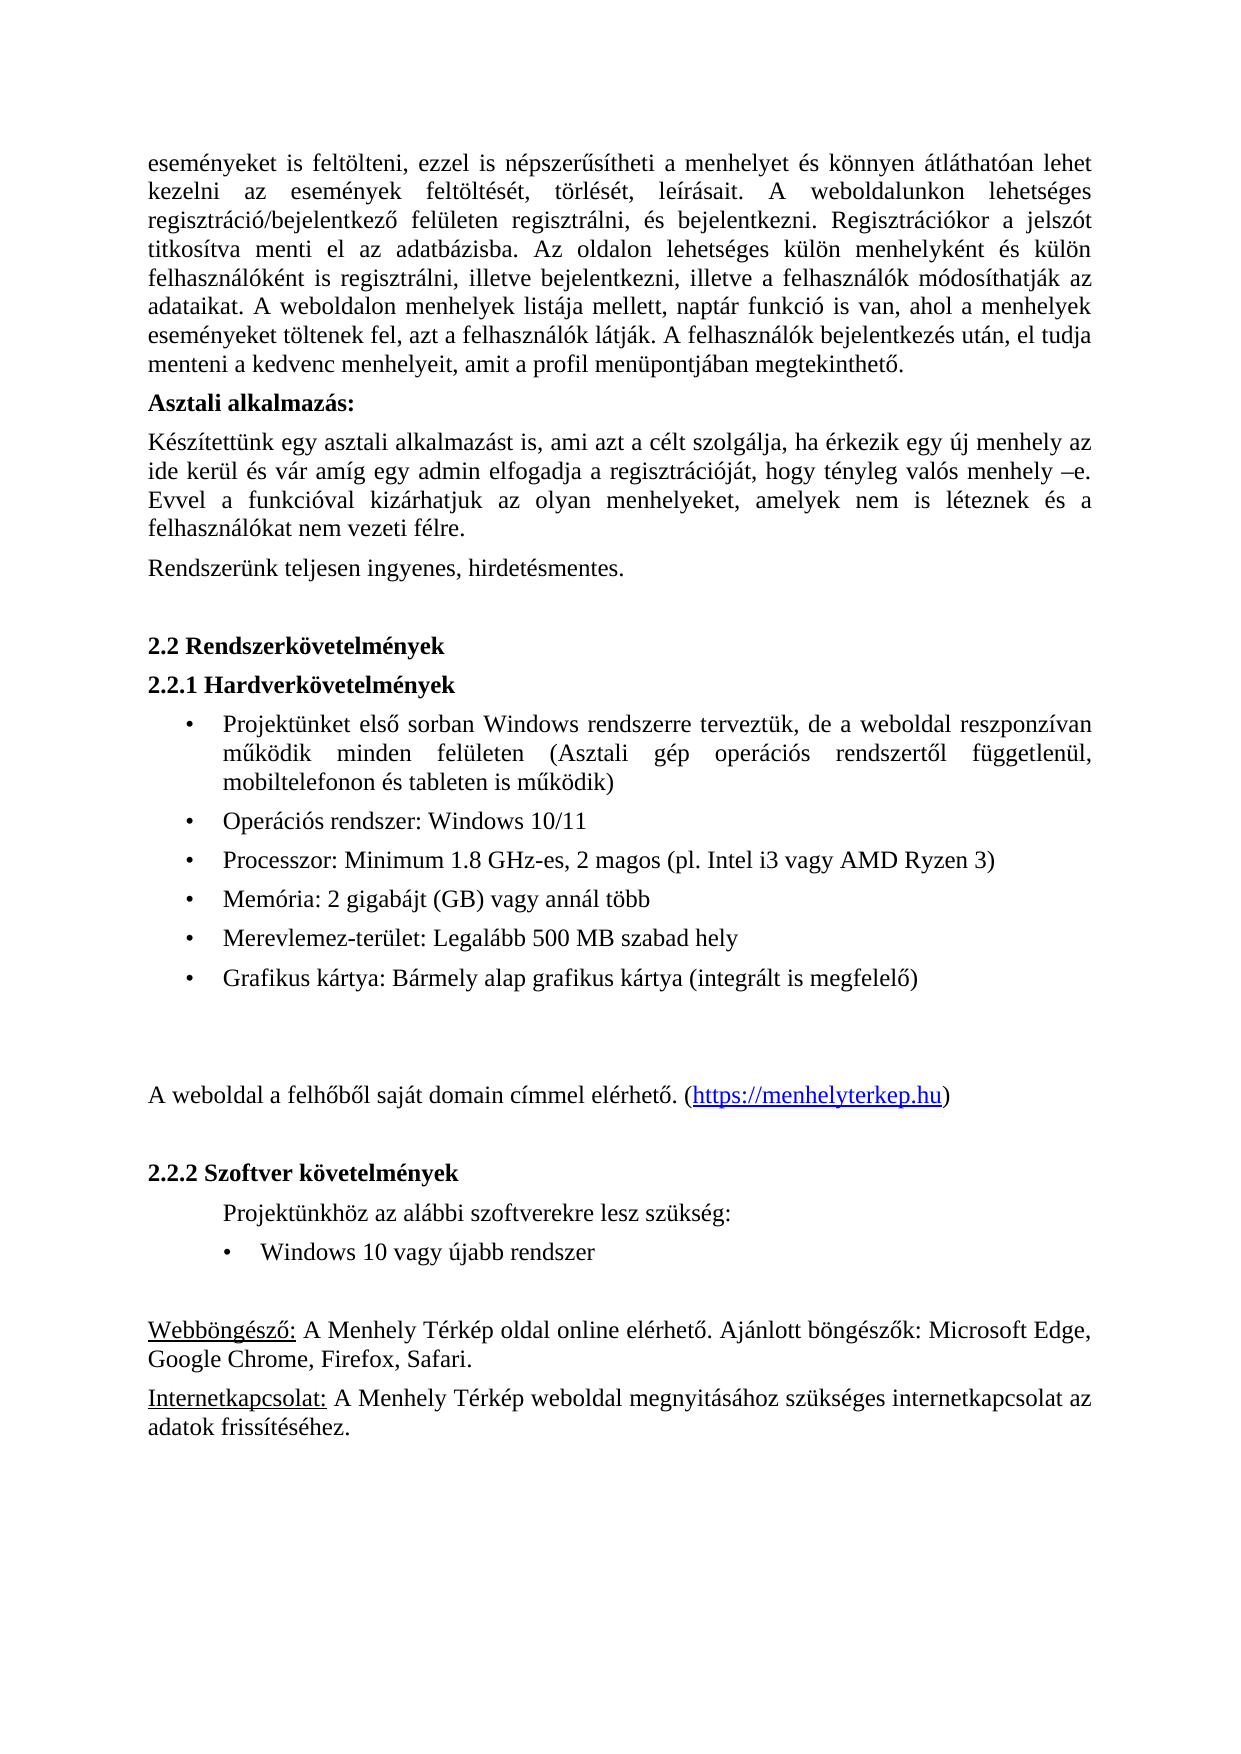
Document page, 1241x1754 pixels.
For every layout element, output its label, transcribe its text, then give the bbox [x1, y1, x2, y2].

text Internetkapcsolat: A Menhely Térkép weboldal megnyitásához szükséges internetkapcsolat az adatok frissítéséhez. [148, 1383, 1093, 1441]
list Windows 10 vagy újabb rendszer [223, 1237, 1093, 1266]
list Grafikus kártya: Bármely alap grafikus kártya (integrált is megfelelő) [185, 963, 1093, 991]
text Webböngésző: A Menhely Térkép oldal online elérhető. Ajánlott böngészők: Microsoft Edge, Google Chrome, Firefox, Safari. [148, 1315, 1093, 1373]
text Készítettünk egy asztali alkalmazást is, ami azt a célt szolgálja, ha érkezik egy új menhely az ide kerül és vár amíg egy admin elfogadja a regisztrációját, hogy tényleg valós menhely –e. Evvel a funkcióval kizárhatjuk az olyan menhelyeket, amelyek nem is léteznek és a felhasználókat nem vezeti félre. [148, 427, 1093, 542]
list Processzor: Minimum 1.8 GHz-es, 2 magos (pl. Intel i3 vagy AMD Ryzen 3) [185, 845, 1093, 874]
list Merevlemez-terület: Legalább 500 MB szabad hely [185, 923, 1093, 952]
list Memória: 2 gigabájt (GB) vagy annál több [185, 884, 1093, 913]
text 2.2.2 Szoftver követelmények [148, 1158, 1093, 1187]
text 2.2 Rendszerkövetelmények [148, 631, 1093, 660]
text A weboldal a felhőből saját domain címmel elérhető. (https://menhelyterkep.hu) [148, 1080, 1093, 1109]
text Rendszerünk teljesen ingyenes, hirdetésmentes. [148, 553, 1093, 581]
text Asztali alkalmazás: [148, 388, 1093, 417]
text Projektünkhöz az alábbi szoftverekre lesz szükség: [223, 1198, 1093, 1226]
list Operációs rendszer: Windows 10/11 [185, 806, 1093, 835]
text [148, 148, 1093, 378]
list Projektünket első sorban Windows rendszerre terveztük, de a weboldal reszponzívan működik minden felületen (Asztali gép operációs rendszertől függetlenül, mobiltelefonon és tableten is működik) [185, 709, 1093, 796]
text 2.2.1 Hardverkövetelmények [148, 670, 1093, 699]
